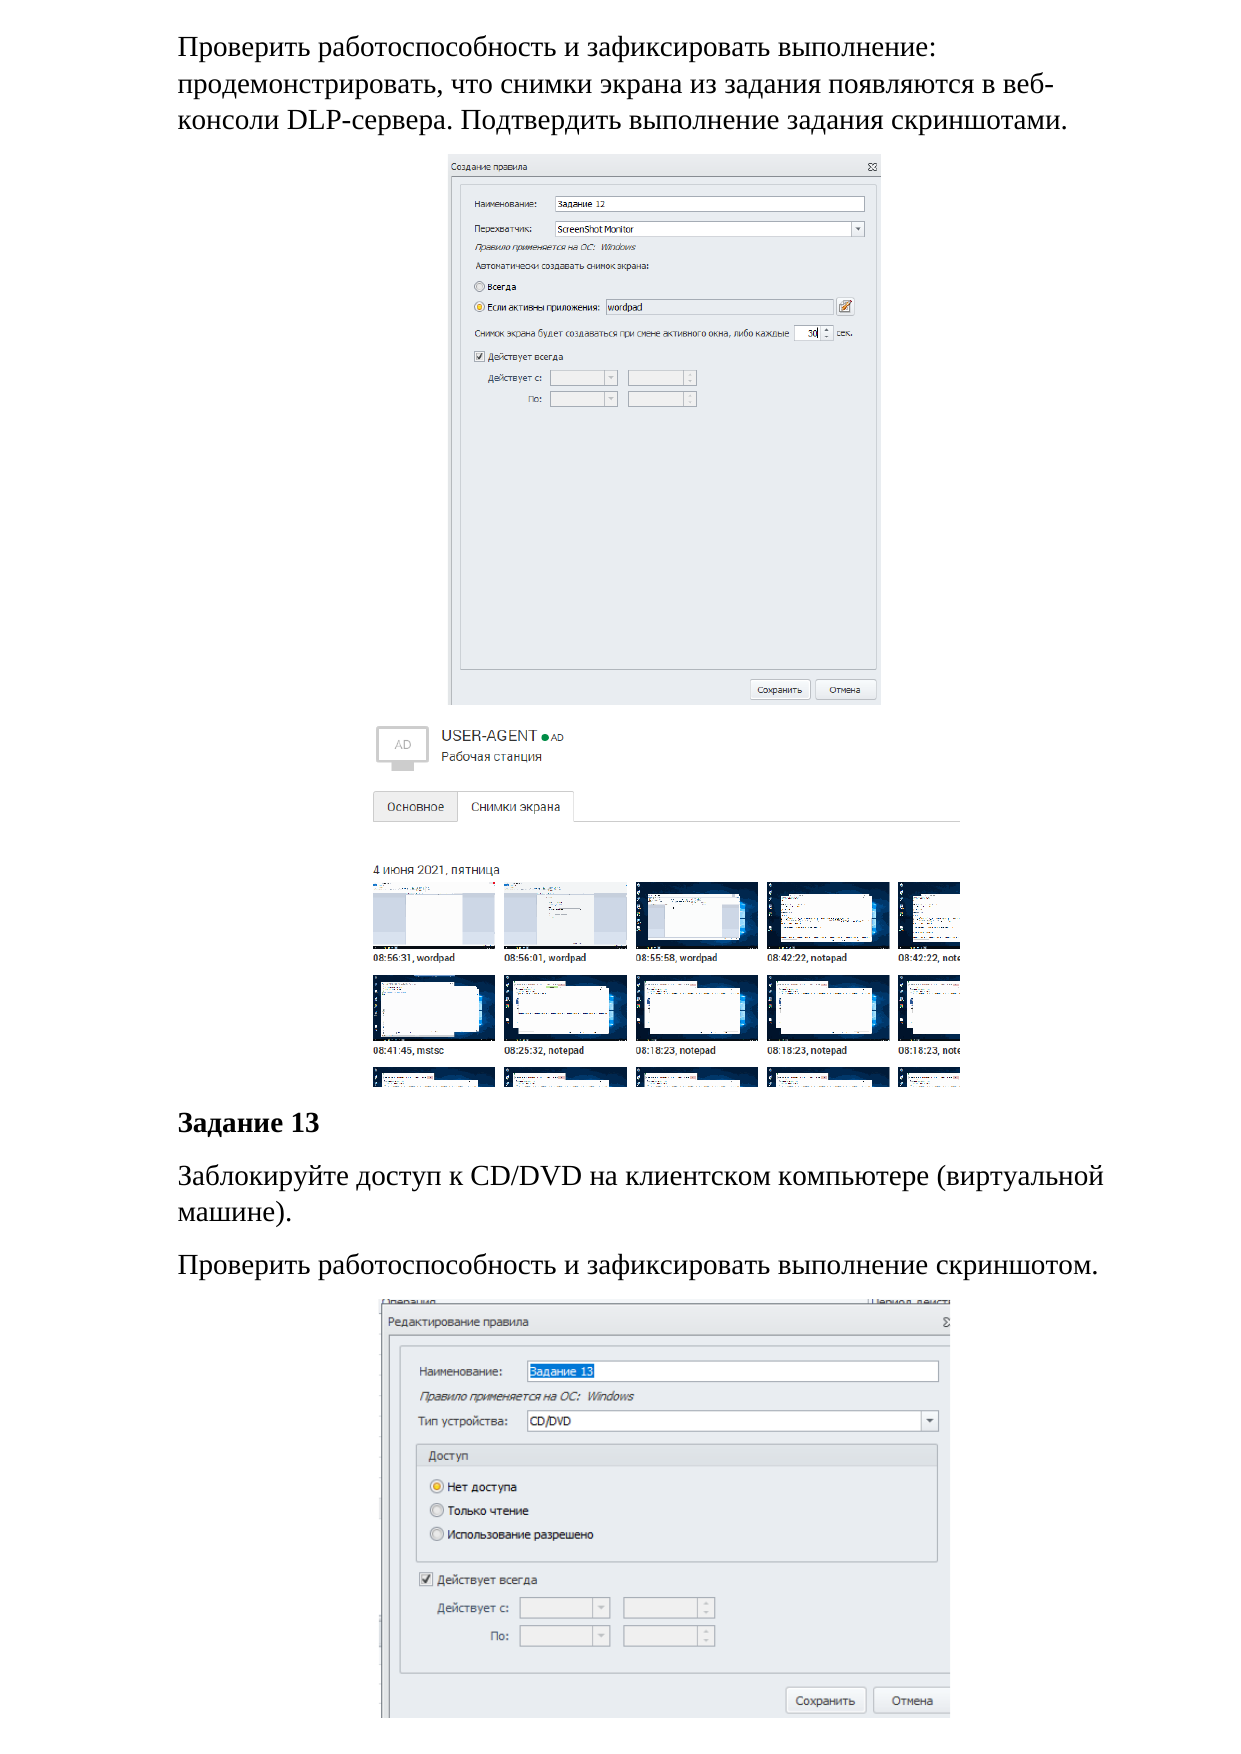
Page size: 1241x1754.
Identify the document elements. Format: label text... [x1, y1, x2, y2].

text Заблокируйте доступ к CD/DVD на клиентском компьютере (виртуальной машине). [177, 1158, 1152, 1227]
text Проверить работоспособность и зафиксировать выполнение: продемонстрировать, что снимки экрана из задания появляются в веб-консоли DLP-сервера. Подтвердить выполнение задания скриншотами. [177, 29, 1152, 135]
picture [378, 1299, 951, 1718]
text Задание 13 [177, 1105, 1152, 1138]
picture [368, 723, 960, 1087]
picture [447, 154, 881, 705]
text Проверить работоспособность и зафиксировать выполнение скриншотом. [177, 1247, 1152, 1280]
